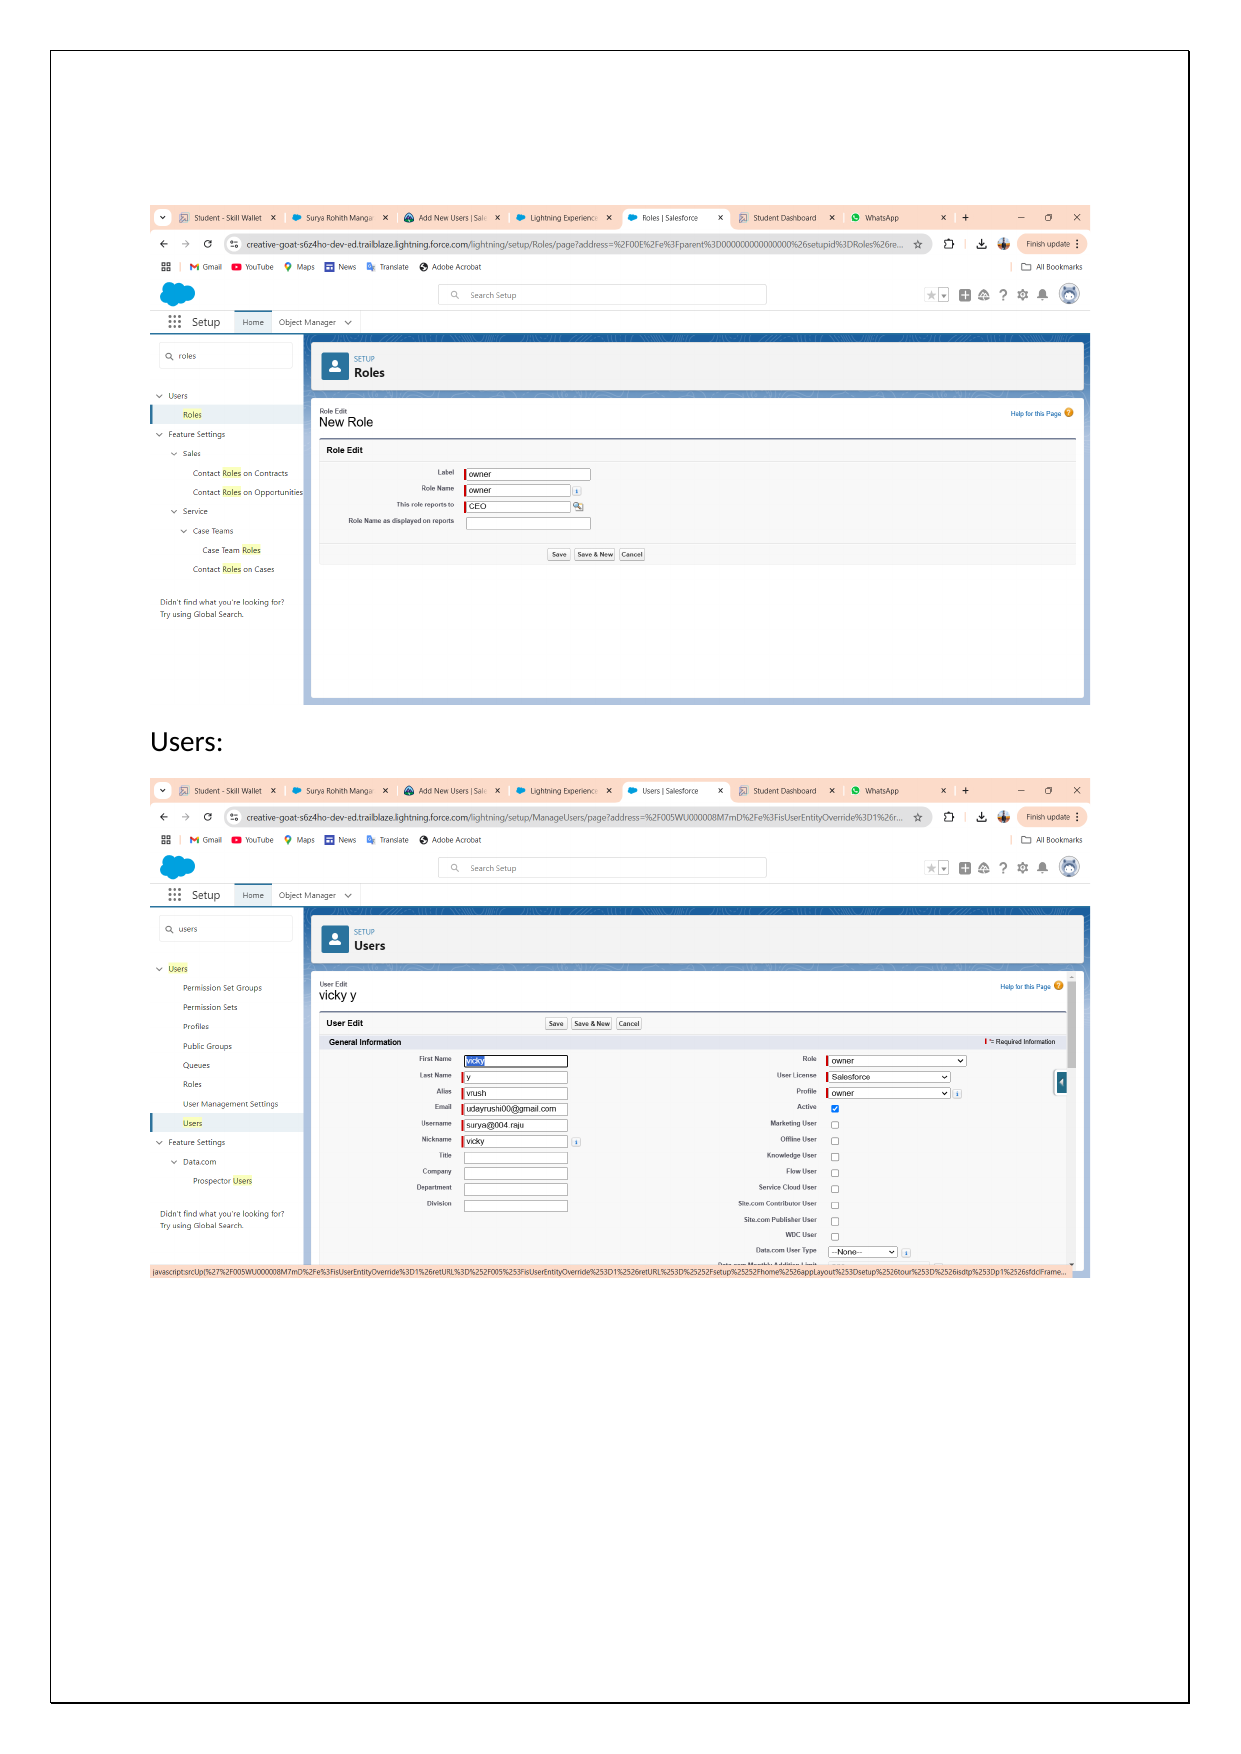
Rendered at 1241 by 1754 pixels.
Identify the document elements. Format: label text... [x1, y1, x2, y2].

picture [150, 205, 1091, 705]
text Users: [150, 723, 1089, 759]
picture [150, 778, 1091, 1278]
